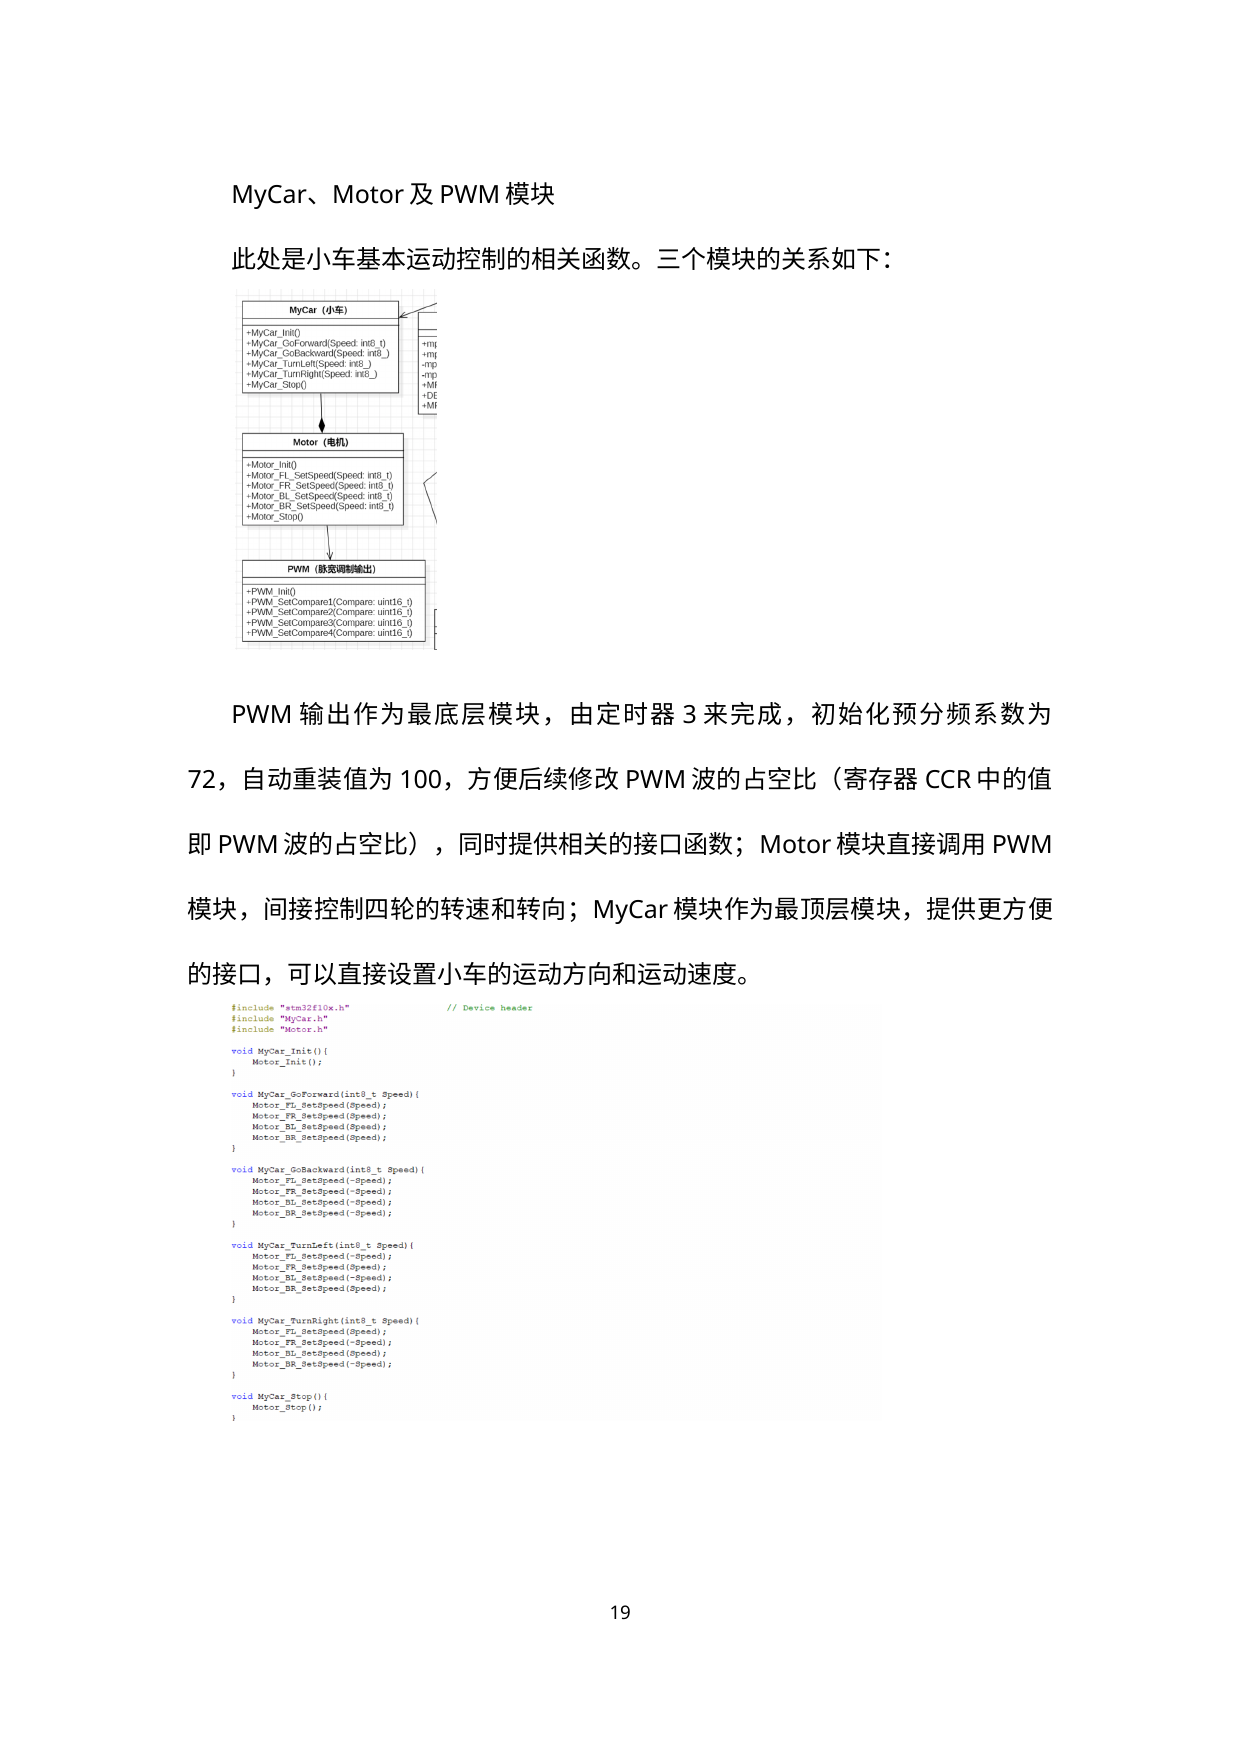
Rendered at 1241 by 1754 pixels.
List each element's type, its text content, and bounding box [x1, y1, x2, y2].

text PWM输出作为最底层模块，由定时器3来完成，初始化预分频系数为72，自动重装值为100，方便后续修改PWM波的占空比（寄存器CCR中的值即PWM波的占空比），同时提供相关的接口函数；Motor模块直接调用PWM模块，间接控制四轮的转速和转向；MyCar模块作为最顶层模块，提供更方便的接口，可以直接设置小车的运动方向和运动速度。 [187, 680, 1053, 1005]
text MyCar、Motor及PWM模块 [187, 160, 1053, 225]
picture [231, 289, 437, 650]
text 此处是小车基本运动控制的相关函数。三个模块的关系如下： [187, 225, 1053, 290]
picture [231, 1004, 882, 1421]
